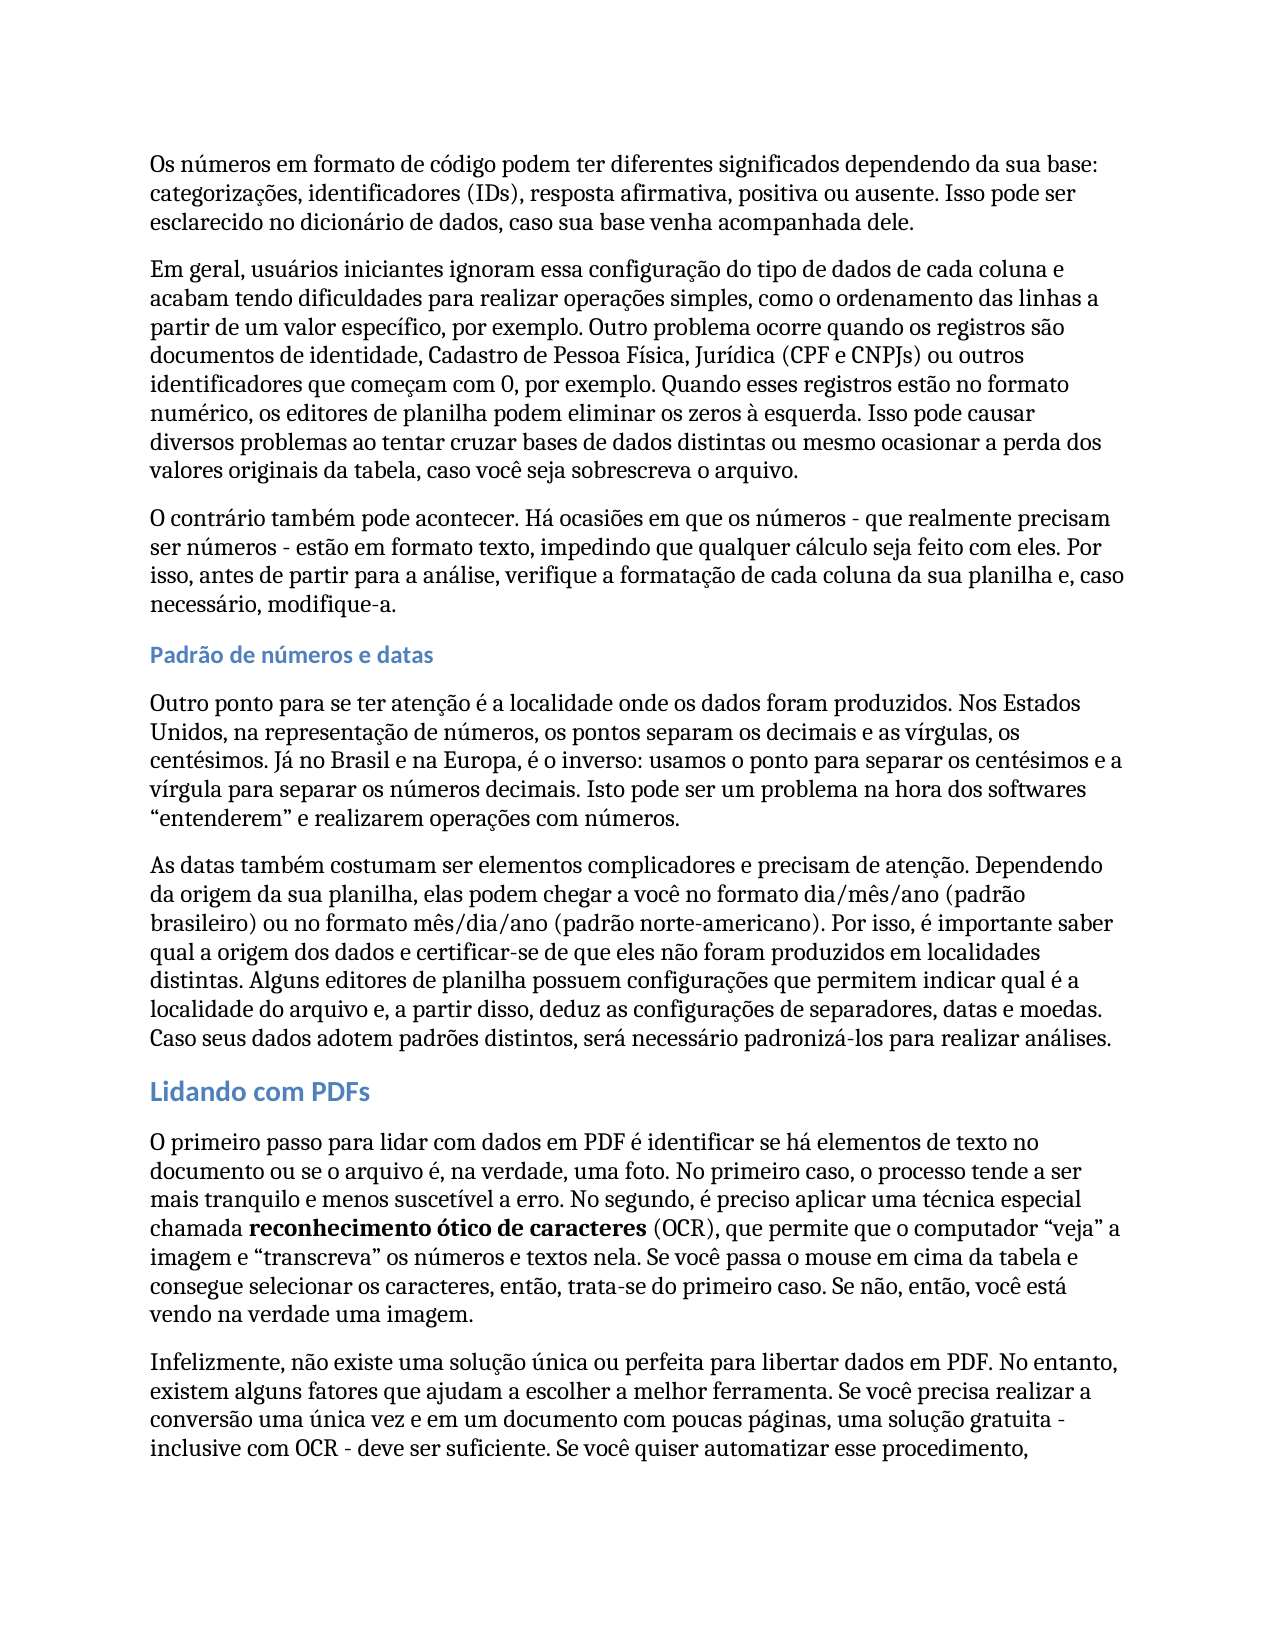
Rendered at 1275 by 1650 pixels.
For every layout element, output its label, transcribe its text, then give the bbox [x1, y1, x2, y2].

text O primeiro passo para lidar com dados em PDF é identificar se há elementos de texto no documento ou se o arquivo é, na verdade, uma foto. No primeiro caso, o processo tende a ser mais tranquilo e menos suscetível a erro. No segundo, é preciso aplicar uma técnica especial chamada reconhecimento ótico de caracteres (OCR), que permite que o computador “veja” a imagem e “transcreva” os números e textos nela. Se você passa o mouse em cima da tabela e consegue selecionar os caracteres, então, trata-se do primeiro caso. Se não, então, você está vendo na verdade uma imagem. [150, 1128, 1125, 1329]
text Outro ponto para se ter atenção é a localidade onde os dados foram produzidos. Nos Estados Unidos, na representação de números, os pontos separam os decimais e as vírgulas, os centésimos. Já no Brasil e na Europa, é o inverso: usamos o ponto para separar os centésimos e a vírgula para separar os números decimais. Isto pode ser um problema na hora dos softwares “entenderem” e realizarem operações com números. [150, 689, 1125, 833]
subtitle Lidando com PDFs [150, 1073, 1125, 1109]
text Os números em formato de código podem ter diferentes significados dependendo da sua base: categorizações, identificadores (IDs), resposta afirmativa, positiva ou ausente. Isso pode ser esclarecido no dicionário de dados, caso sua base venha acompanhada dele. [150, 150, 1125, 236]
text As datas também costumam ser elementos complicadores e precisam de atenção. Dependendo da origem da sua planilha, elas podem chegar a você no formato dia/mês/ano (padrão brasileiro) ou no formato mês/dia/ano (padrão norte-americano). Por isso, é importante saber qual a origem dos dados e certificar-se de que eles não foram produzidos em localidades distintas. Alguns editores de planilha possuem configurações que permitem indicar qual é a localidade do arquivo e, a partir disso, deduz as configurações de separadores, datas e moedas. Caso seus dados adotem padrões distintos, será necessário padronizá-los para realizar análises. [150, 851, 1125, 1053]
text Em geral, usuários iniciantes ignoram essa configuração do tipo de dados de cada coluna e acabam tendo dificuldades para realizar operações simples, como o ordenamento das linhas a partir de um valor específico, por exemplo. Outro problema ocorre quando os registros são documentos de identidade, Cadastro de Pessoa Física, Jurídica (CPF e CNPJs) ou outros identificadores que começam com 0, por exemplo. Quando esses registros estão no formato numérico, os editores de planilha podem eliminar os zeros à esquerda. Isso pode causar diversos problemas ao tentar cruzar bases de dados distintas ou mesmo ocasionar a perda dos valores originais da tabela, caso você seja sobrescreva o arquivo. [150, 255, 1125, 485]
text O contrário também pode acontecer. Há ocasiões em que os números - que realmente precisam ser números - estão em formato texto, impedindo que qualquer cálculo seja feito com eles. Por isso, antes de partir para a análise, verifique a formatação de cada coluna da sua planilha e, caso necessário, modifique-a. [150, 504, 1125, 619]
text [150, 1348, 1125, 1463]
subtitle Padrão de números e datas [150, 639, 1125, 670]
